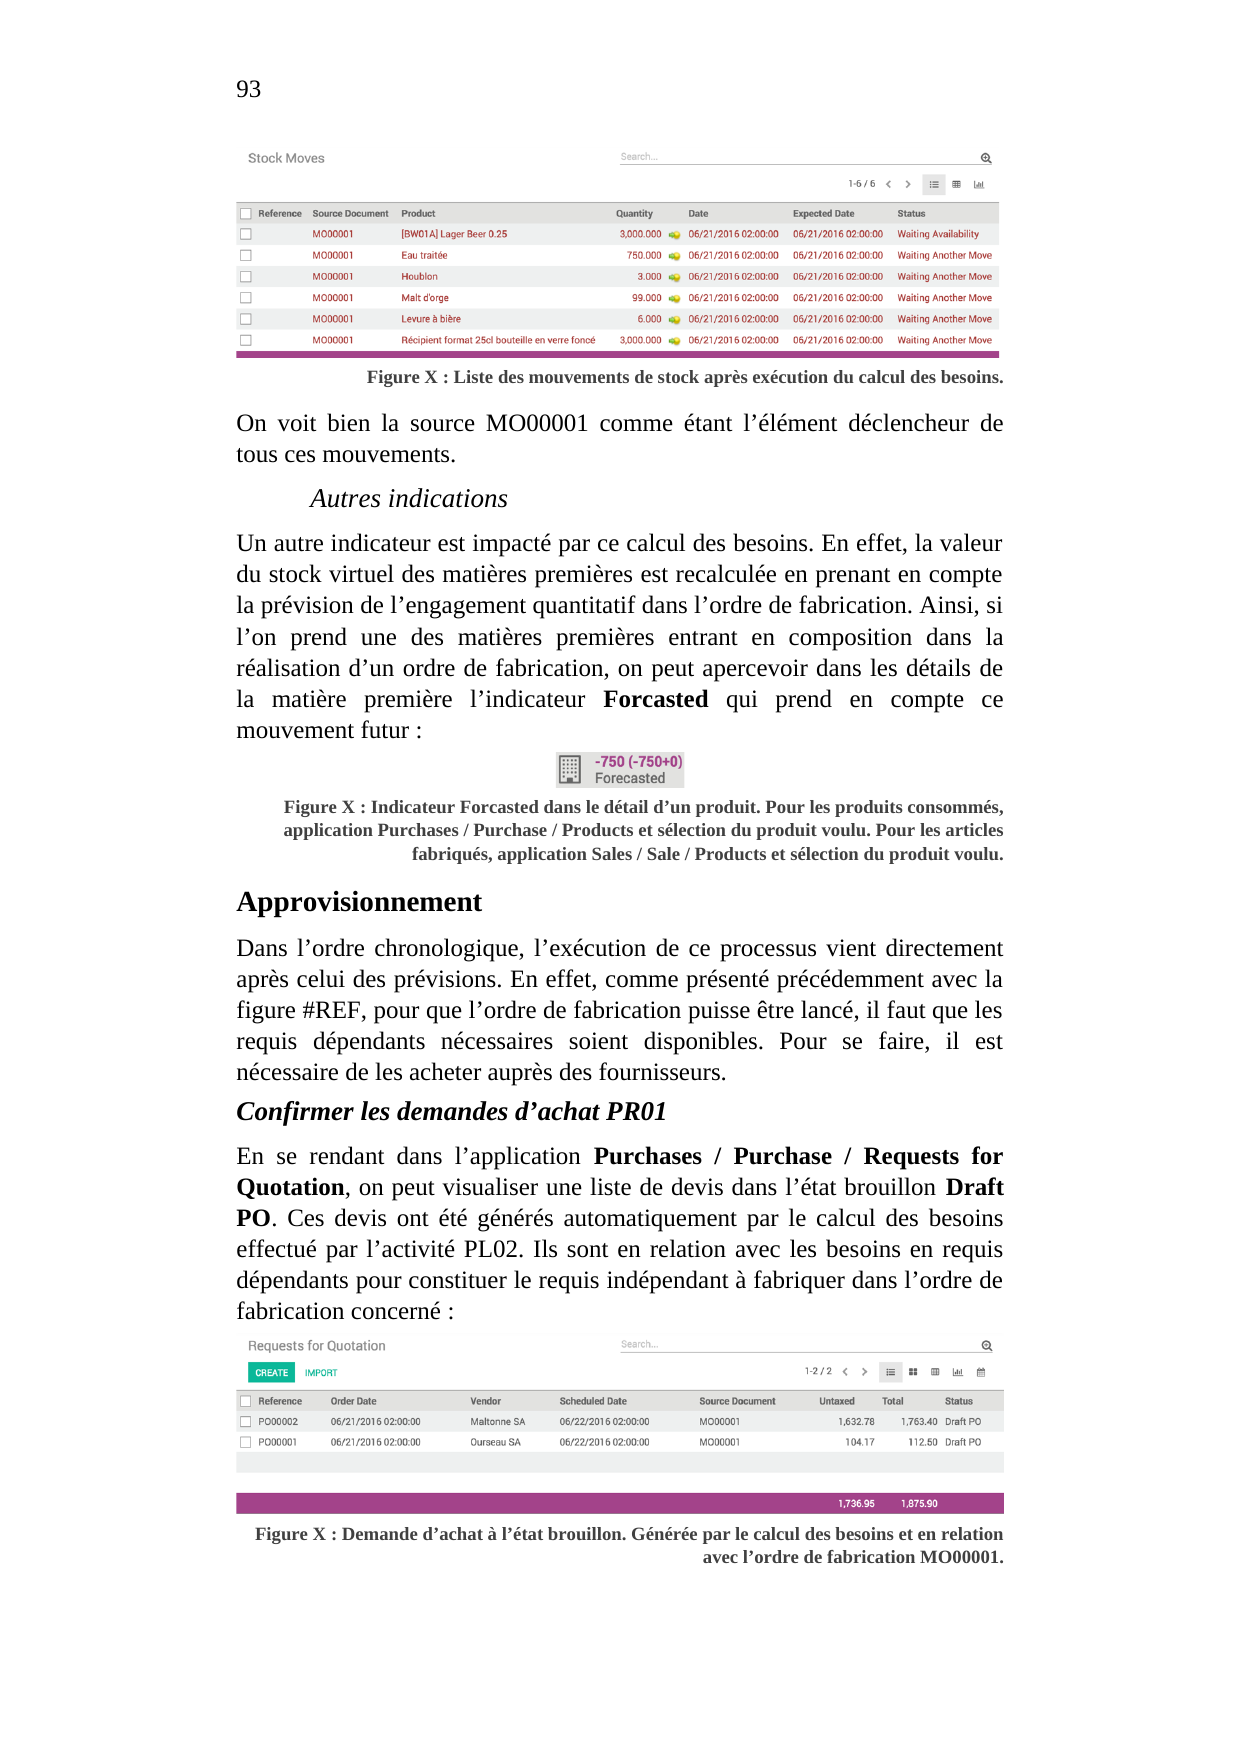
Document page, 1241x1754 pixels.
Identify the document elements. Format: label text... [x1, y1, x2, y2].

picture [555, 752, 685, 788]
text Confirmer les demandes d’achat PR01 [236, 1095, 1004, 1126]
text En se rendant dans l’application Purchases / Purchase / Requests for Quotation, on peut visualiser une liste de devis dans l’état brouillon Draft PO. Ces devis ont été générés automatiquement par le calcul des besoins effectué par l’activité PL02. Ils sont en relation avec les besoins en requis dépendants pour constituer le requis indépendant à fabriquer dans l’ordre de fabrication concerné : [236, 1141, 1004, 1325]
text Approvisionnement [236, 884, 1004, 918]
text Figure X : Demande d’achat à l’état brouillon. Générée par le calcul des besoins et en relation avec l’ordre de fabrication MO00001. [236, 1522, 1004, 1567]
text Autres indications [310, 482, 1004, 514]
text Dans l’ordre chronologique, l’exécution de ce processus vient directement après celui des prévisions. En effet, comme présenté précédemment avec la figure #REF, pour que l’ordre de fabrication puisse être lancé, il faut que les requis dépendants nécessaires soient disponibles. Pour se faire, il est nécessaire de les acheter auprès des fournisseurs. [236, 933, 1004, 1086]
text Un autre indicateur est impacté par ce calcul des besoins. En effet, la valeur du stock virtuel des matières premières est recalculée en prenant en compte la prévision de l’engagement quantitatif dans l’ordre de fabrication. Ainsi, si l’on prend une des matières premières entrant en composition dans la réalisation d’un ordre de fabrication, on peut apercevoir dans les détails de la matière première l’indicateur Forcasted qui prend en compte ce mouvement futur : [236, 528, 1004, 743]
picture [236, 147, 1000, 358]
picture [236, 1333, 1004, 1514]
text On voit bien la source MO00001 comme étant l’élément déclencheur de tous ces mouvements. [236, 408, 1004, 468]
text Figure X : Liste des mouvements de stock après exécution du calcul des besoins. [236, 366, 1004, 387]
text Figure X : Indicateur Forcasted dans le détail d’un produit. Pour les produits consommés, application Purchases / Purchase / Products et sélection du produit voulu. Pour les articles fabriqués, application Sales / Sale / Products et sélection du produit voulu. [236, 796, 1004, 864]
